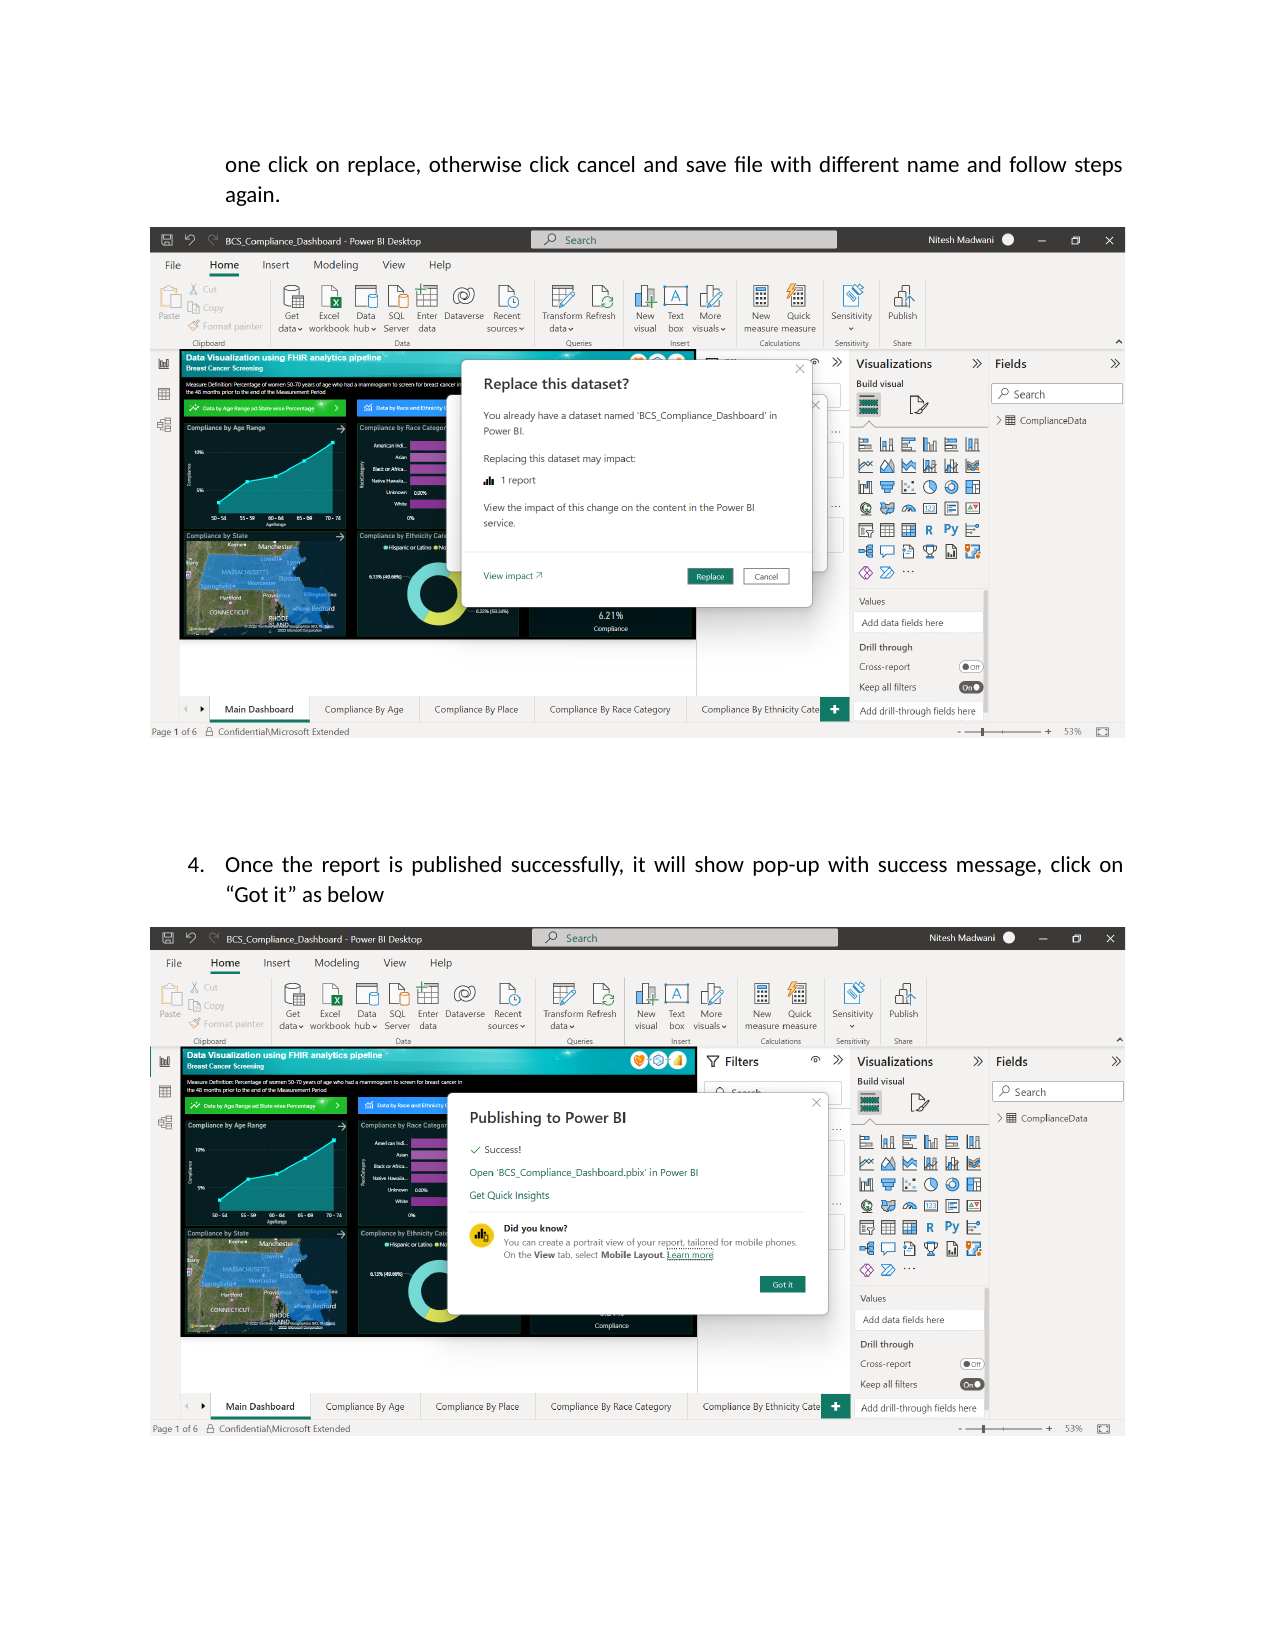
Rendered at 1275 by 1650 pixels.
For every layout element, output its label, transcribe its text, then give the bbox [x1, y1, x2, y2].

picture [150, 227, 1125, 738]
picture [150, 927, 1125, 1436]
list Once the report is published successfully, it will show pop-up with success message, click on “Got it” as below [187, 850, 1125, 908]
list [187, 150, 1125, 208]
